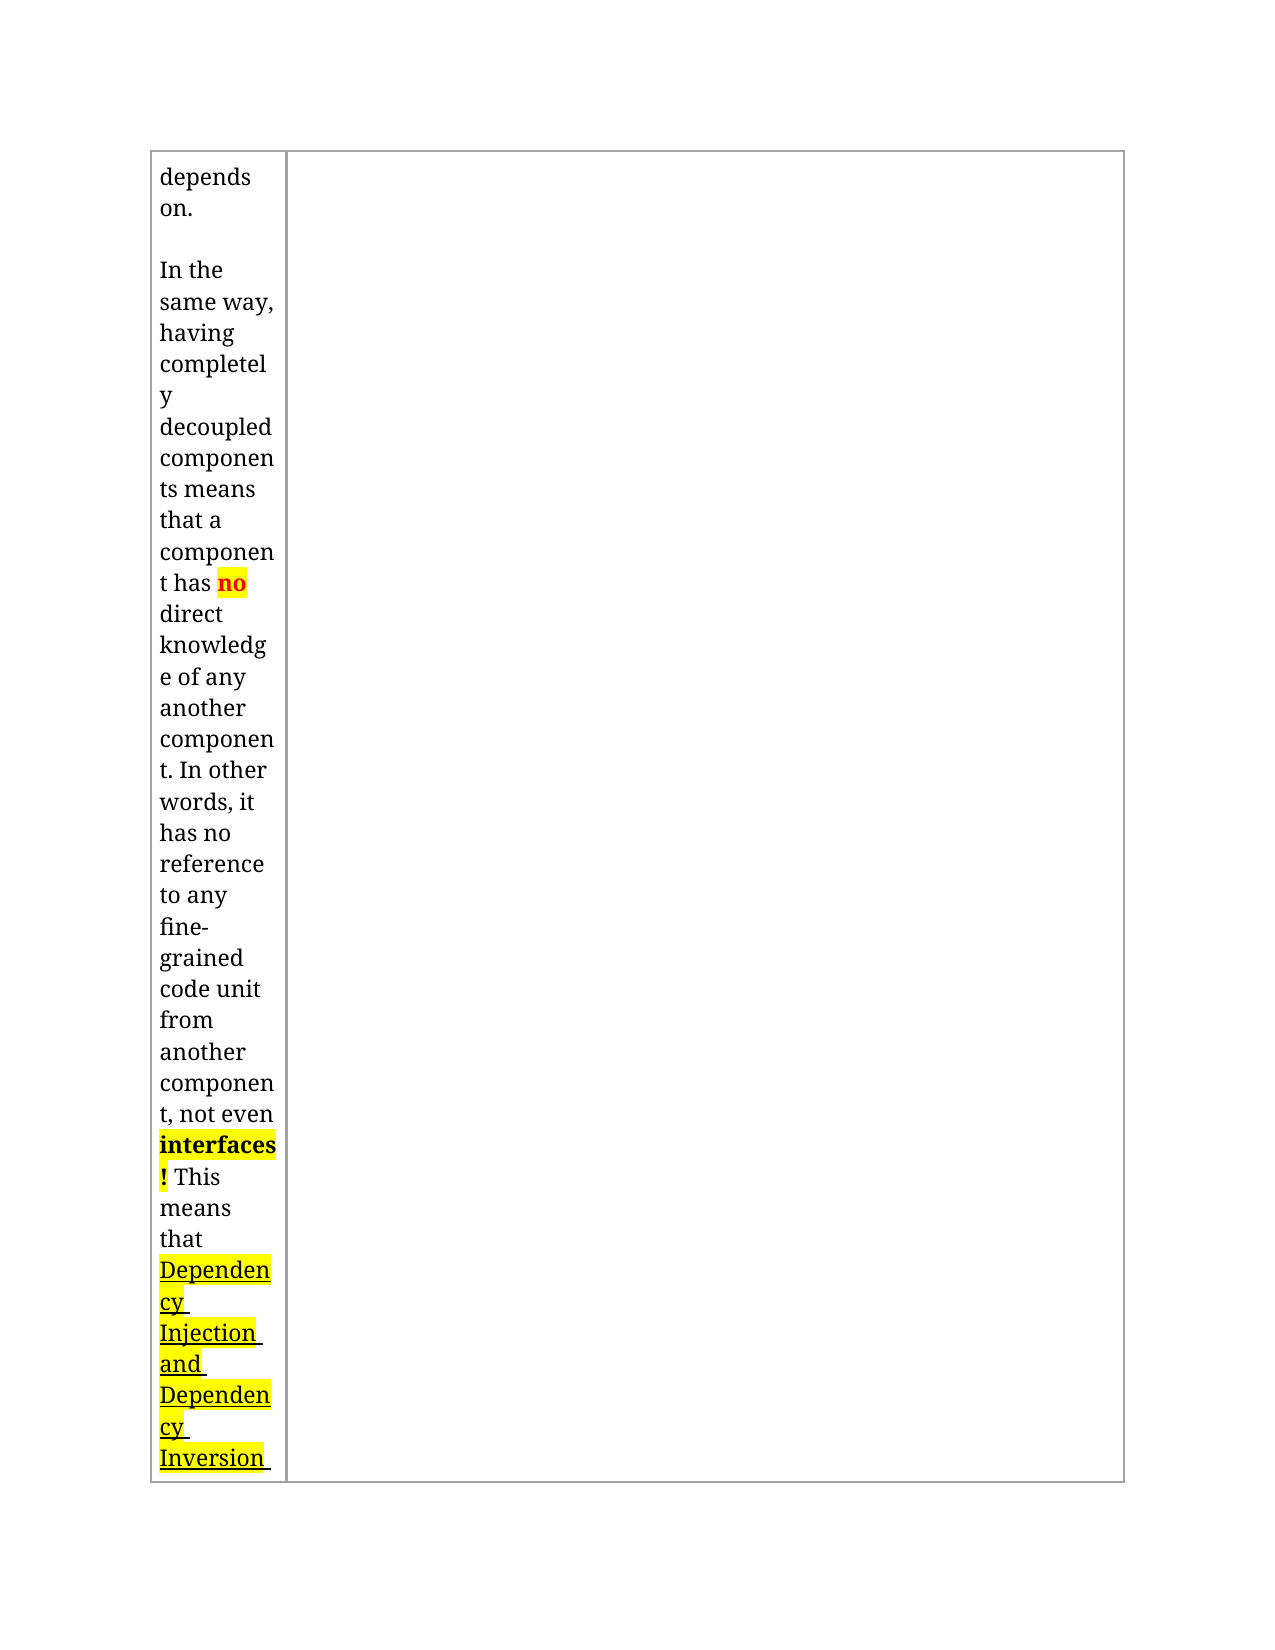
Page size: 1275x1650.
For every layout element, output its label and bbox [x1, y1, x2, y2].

table_header [288, 152, 1123, 1481]
table_header [152, 152, 285, 1481]
